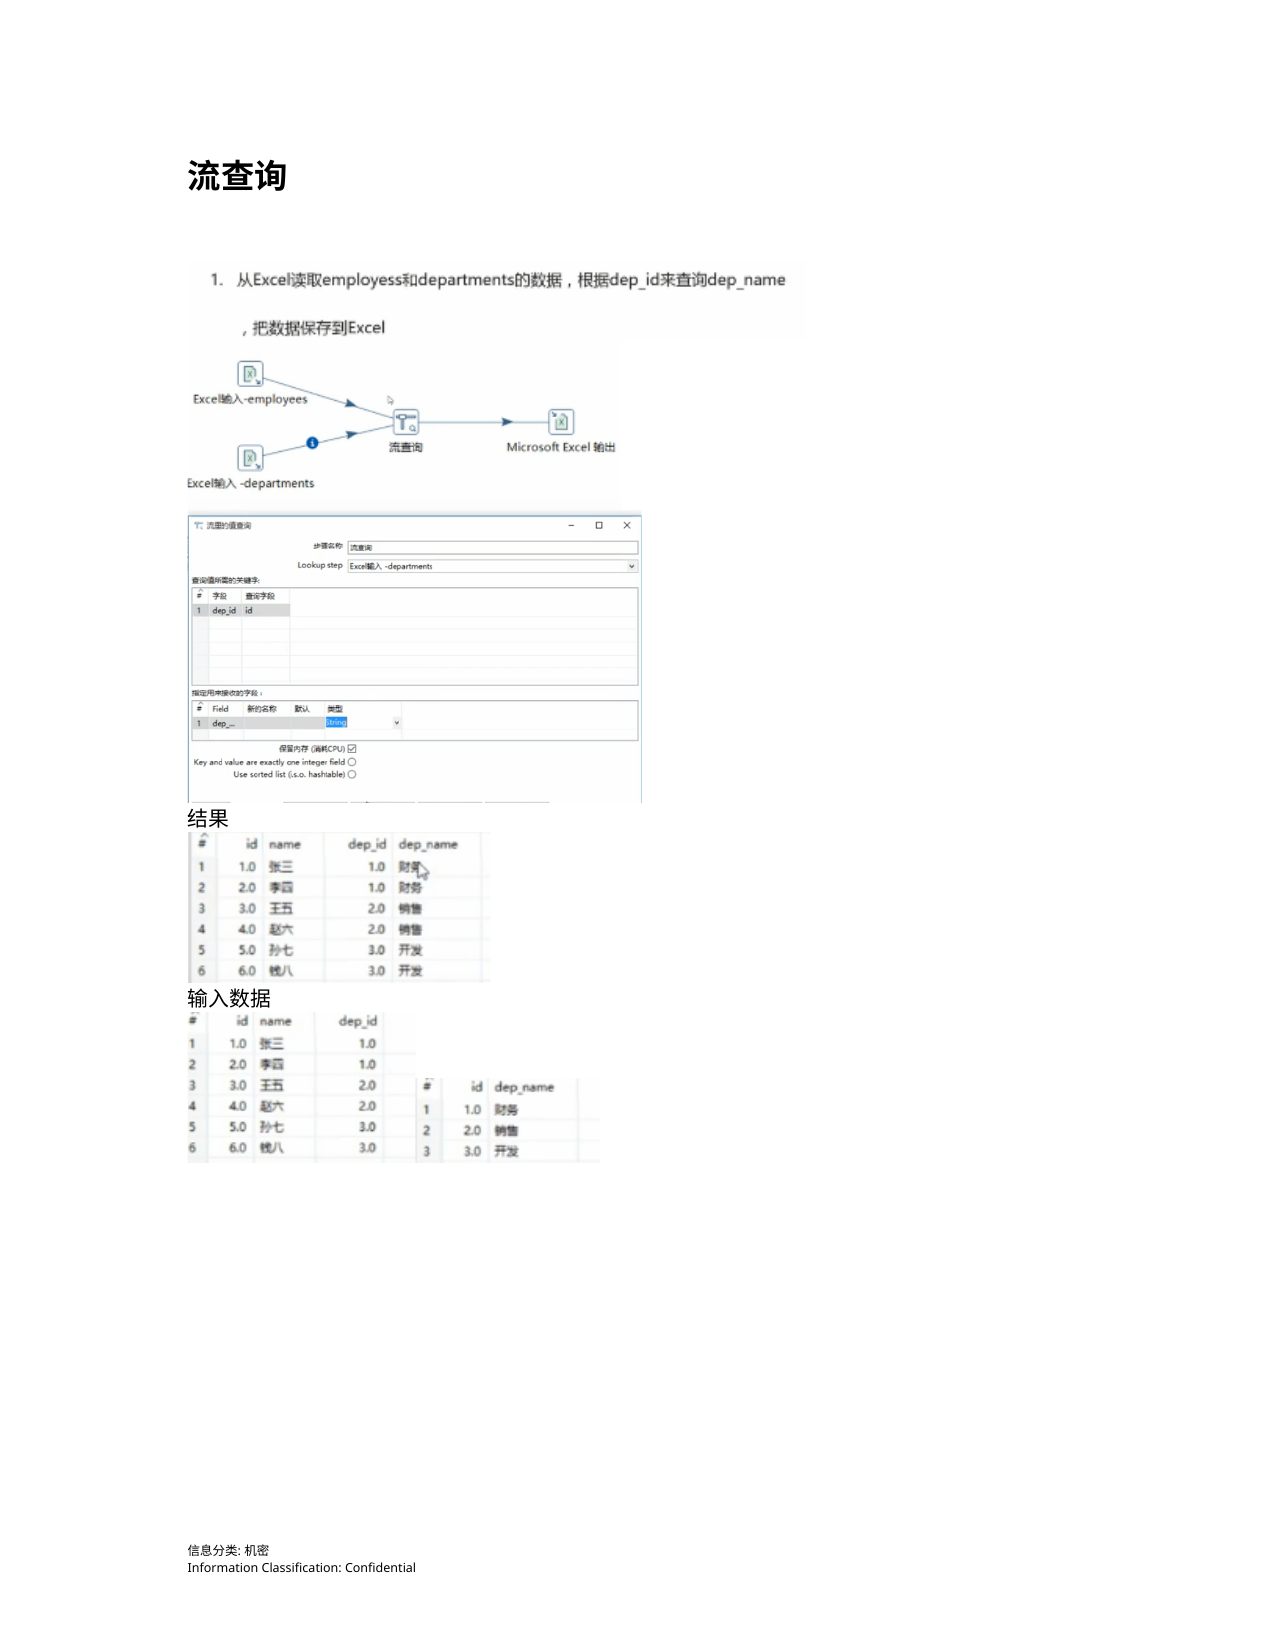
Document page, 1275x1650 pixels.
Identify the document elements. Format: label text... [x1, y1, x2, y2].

subtitle 流查询 [187, 150, 1087, 198]
text 结果 [187, 802, 1087, 832]
picture [187, 260, 807, 803]
picture [187, 832, 491, 983]
picture [187, 1012, 600, 1163]
text 输入数据 [187, 982, 1087, 1013]
